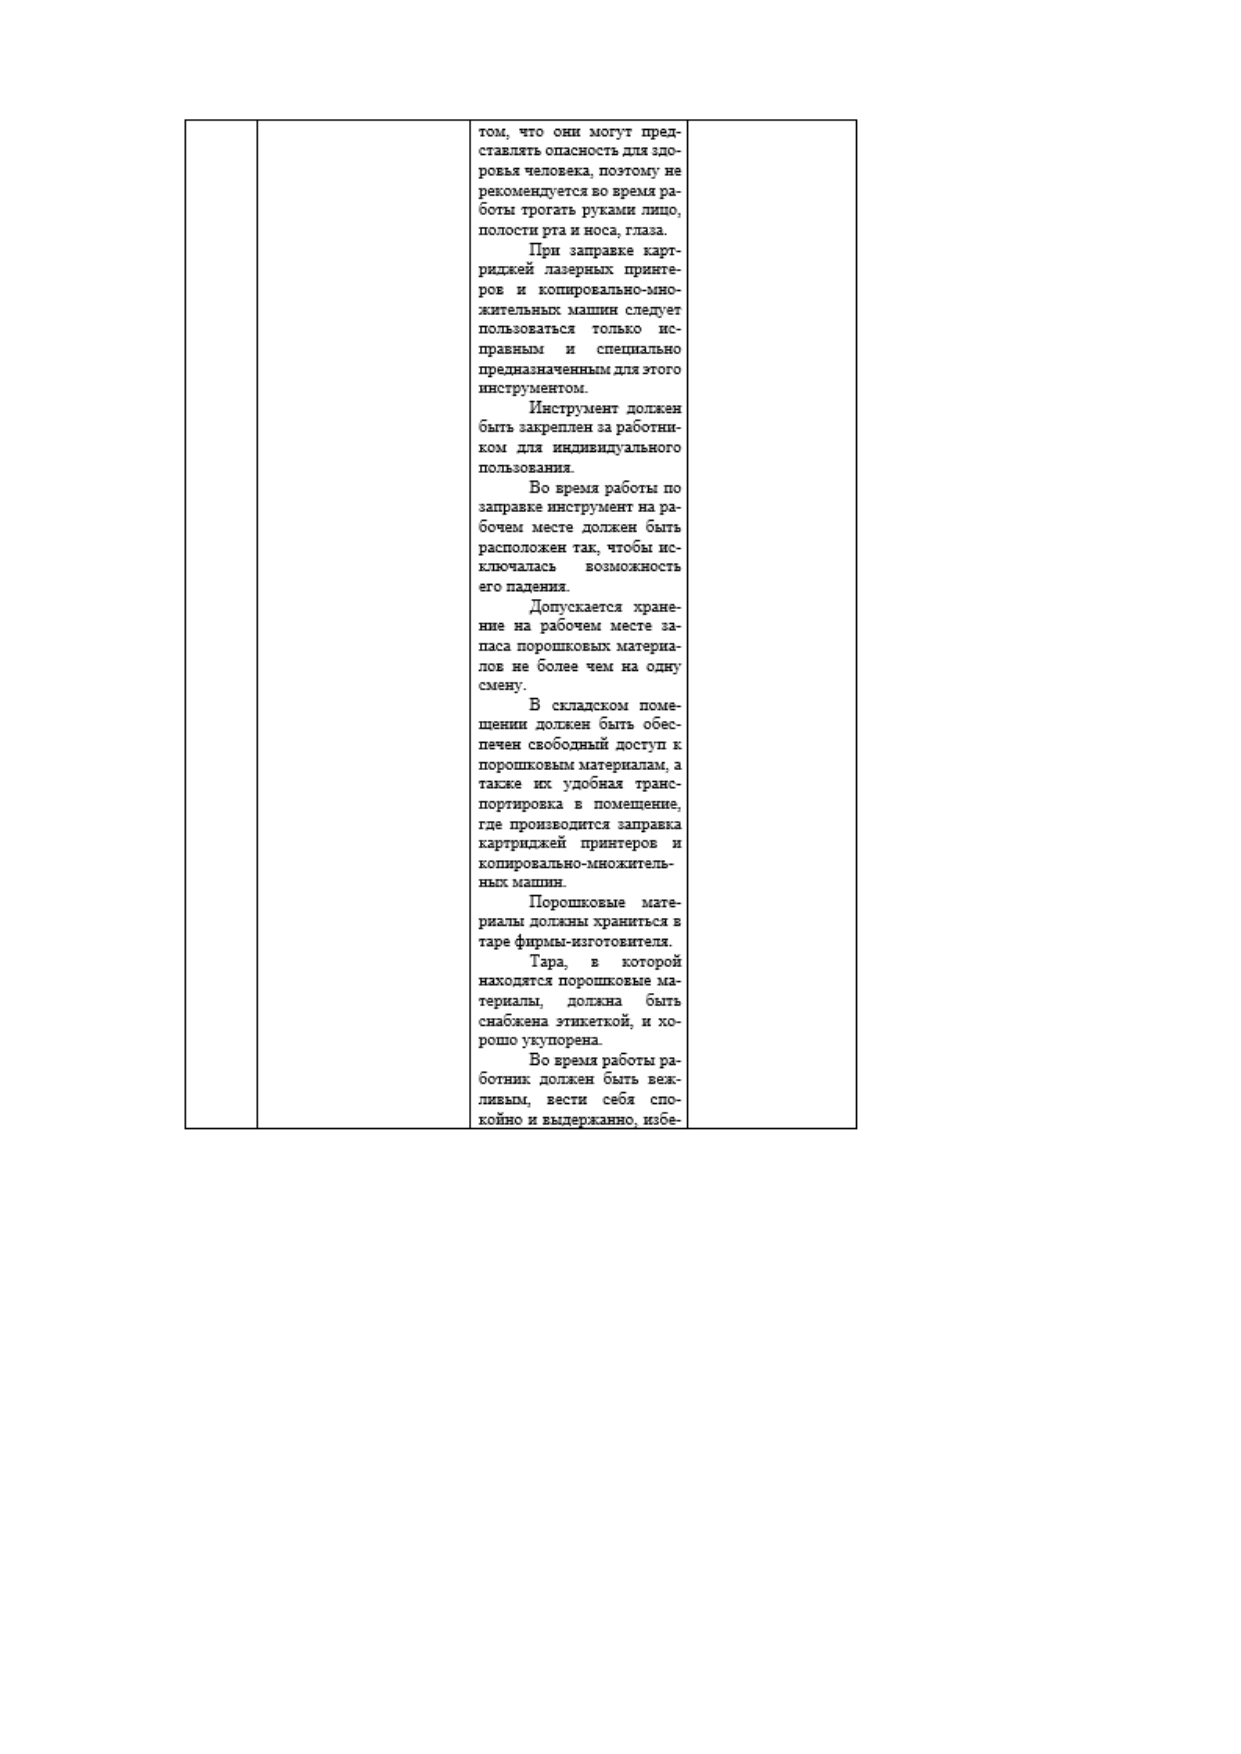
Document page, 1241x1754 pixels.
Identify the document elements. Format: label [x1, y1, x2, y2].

picture [177, 118, 867, 1139]
